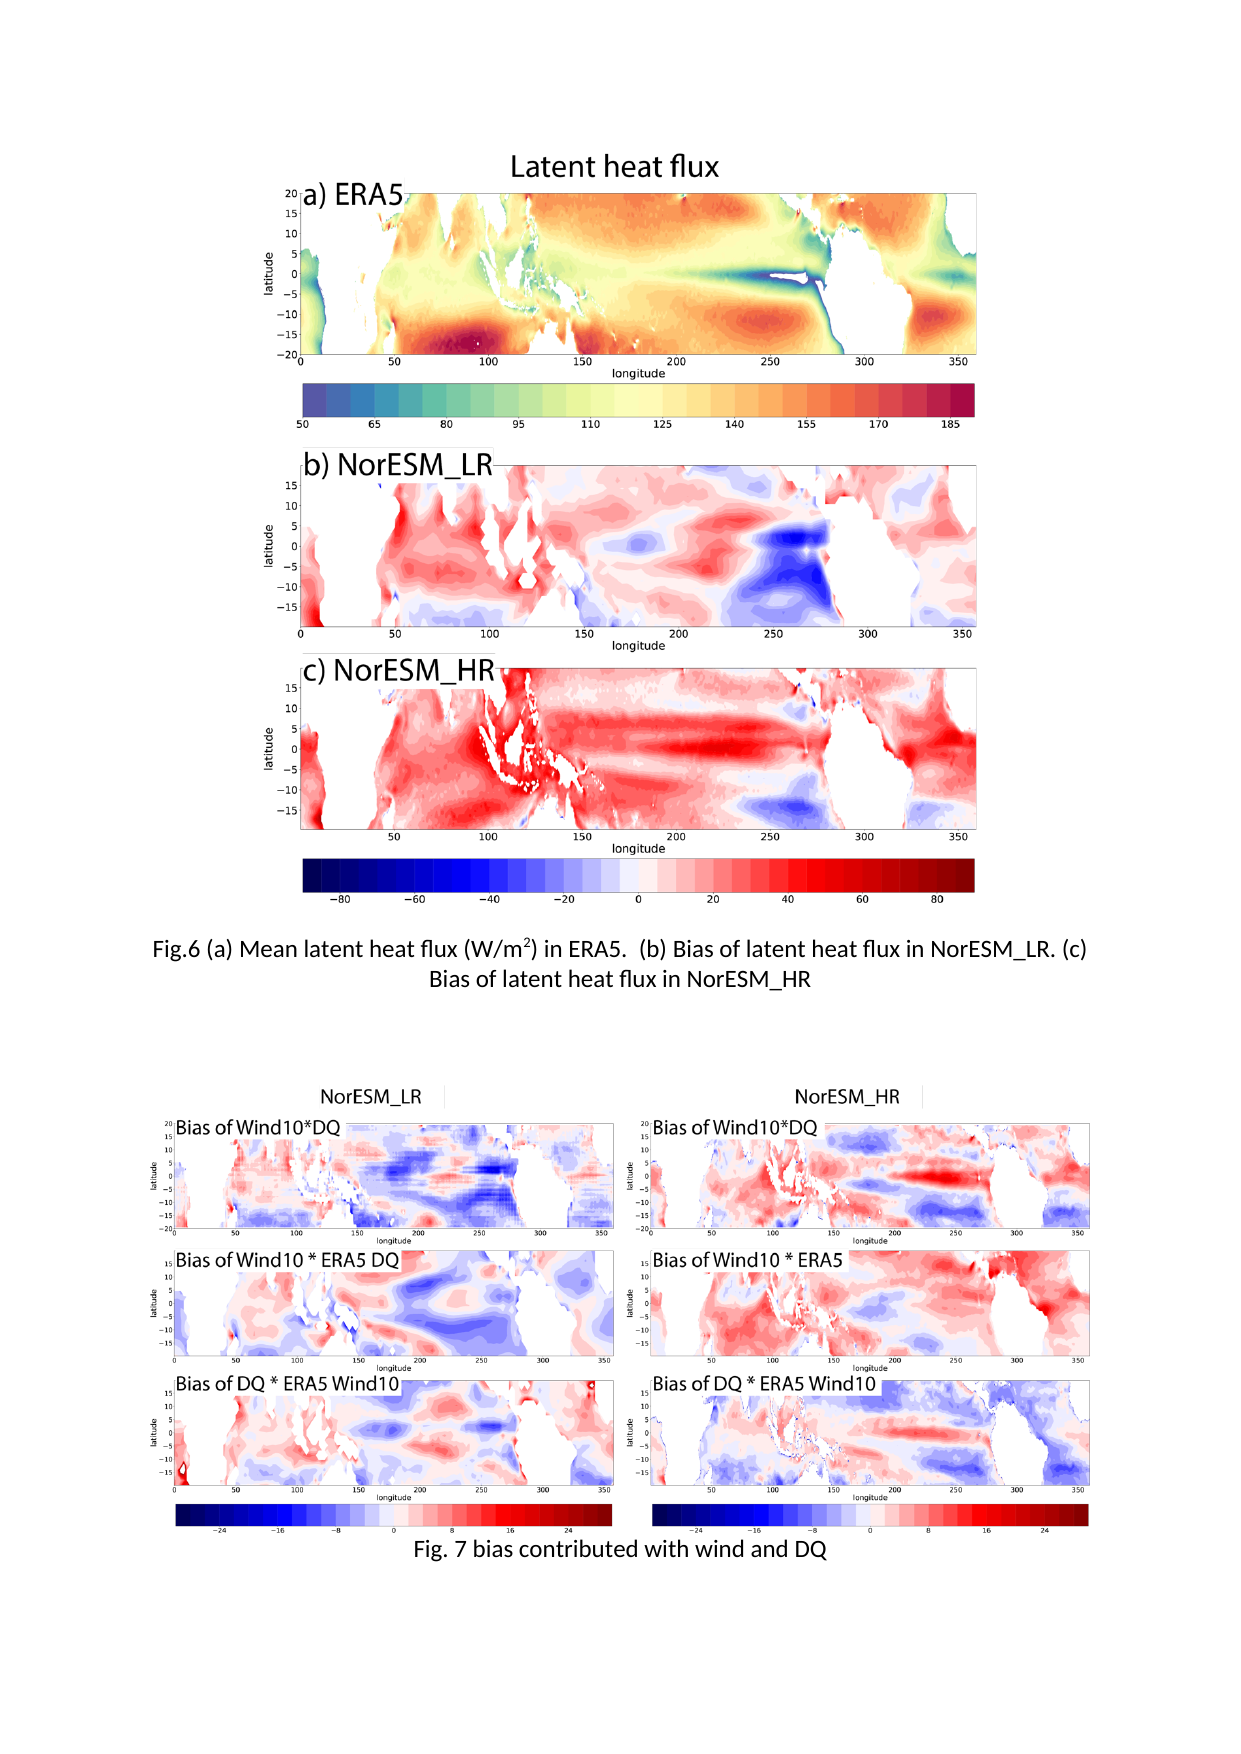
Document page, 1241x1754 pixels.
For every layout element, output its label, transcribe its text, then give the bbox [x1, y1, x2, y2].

picture [263, 150, 977, 903]
text Fig. 7 bias contributed with wind and DQ [150, 1533, 1090, 1563]
picture [150, 1085, 1090, 1533]
text Fig.6 (a) Mean latent heat flux (W/m2) in ERA5. (b) Bias of latent heat flux in NorESM_LR. (c) Bias of latent heat flux in NorESM_HR [150, 933, 1090, 994]
